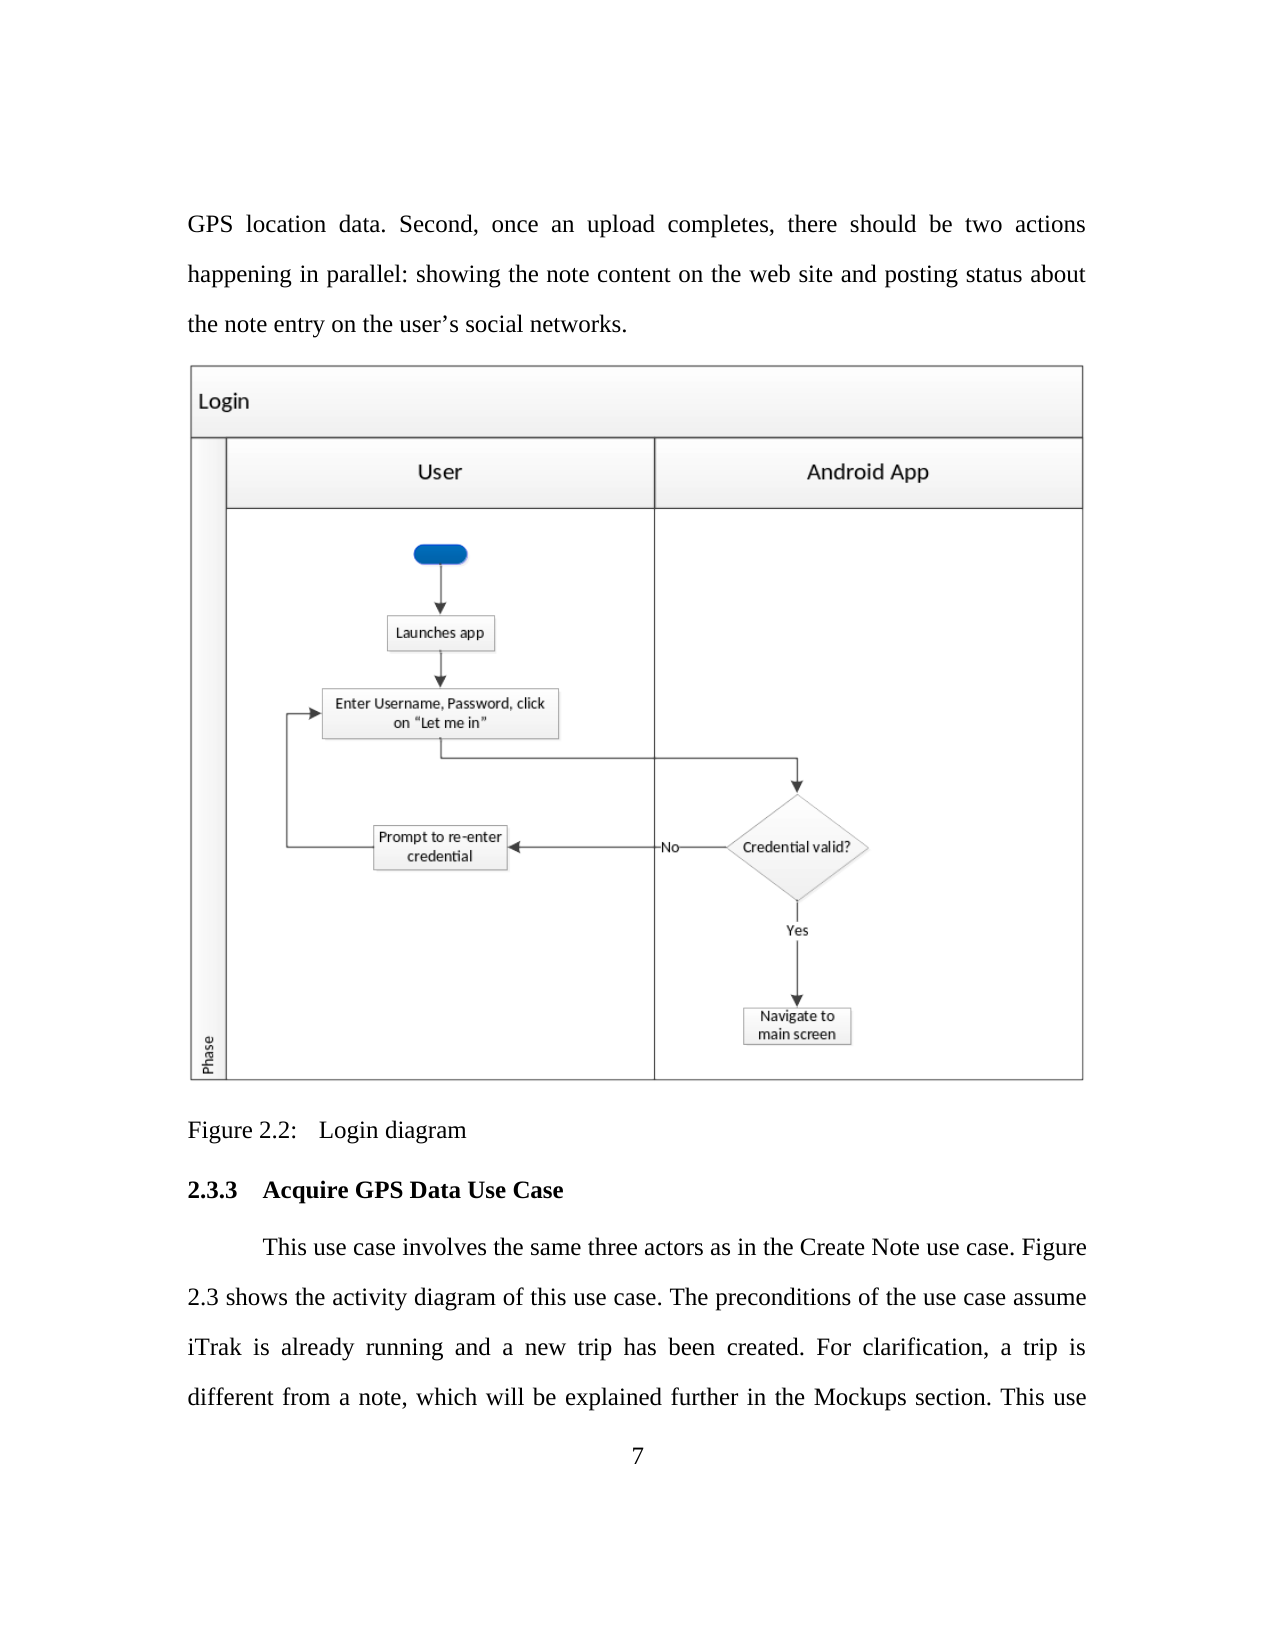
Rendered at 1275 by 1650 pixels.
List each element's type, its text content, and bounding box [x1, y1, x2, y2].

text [187, 187, 1087, 337]
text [187, 1211, 1087, 1411]
subtitle Figure 2.2: Login diagram [187, 1116, 1087, 1144]
subtitle 2.3.3 Acquire GPS Data Use Case [187, 1176, 1087, 1204]
